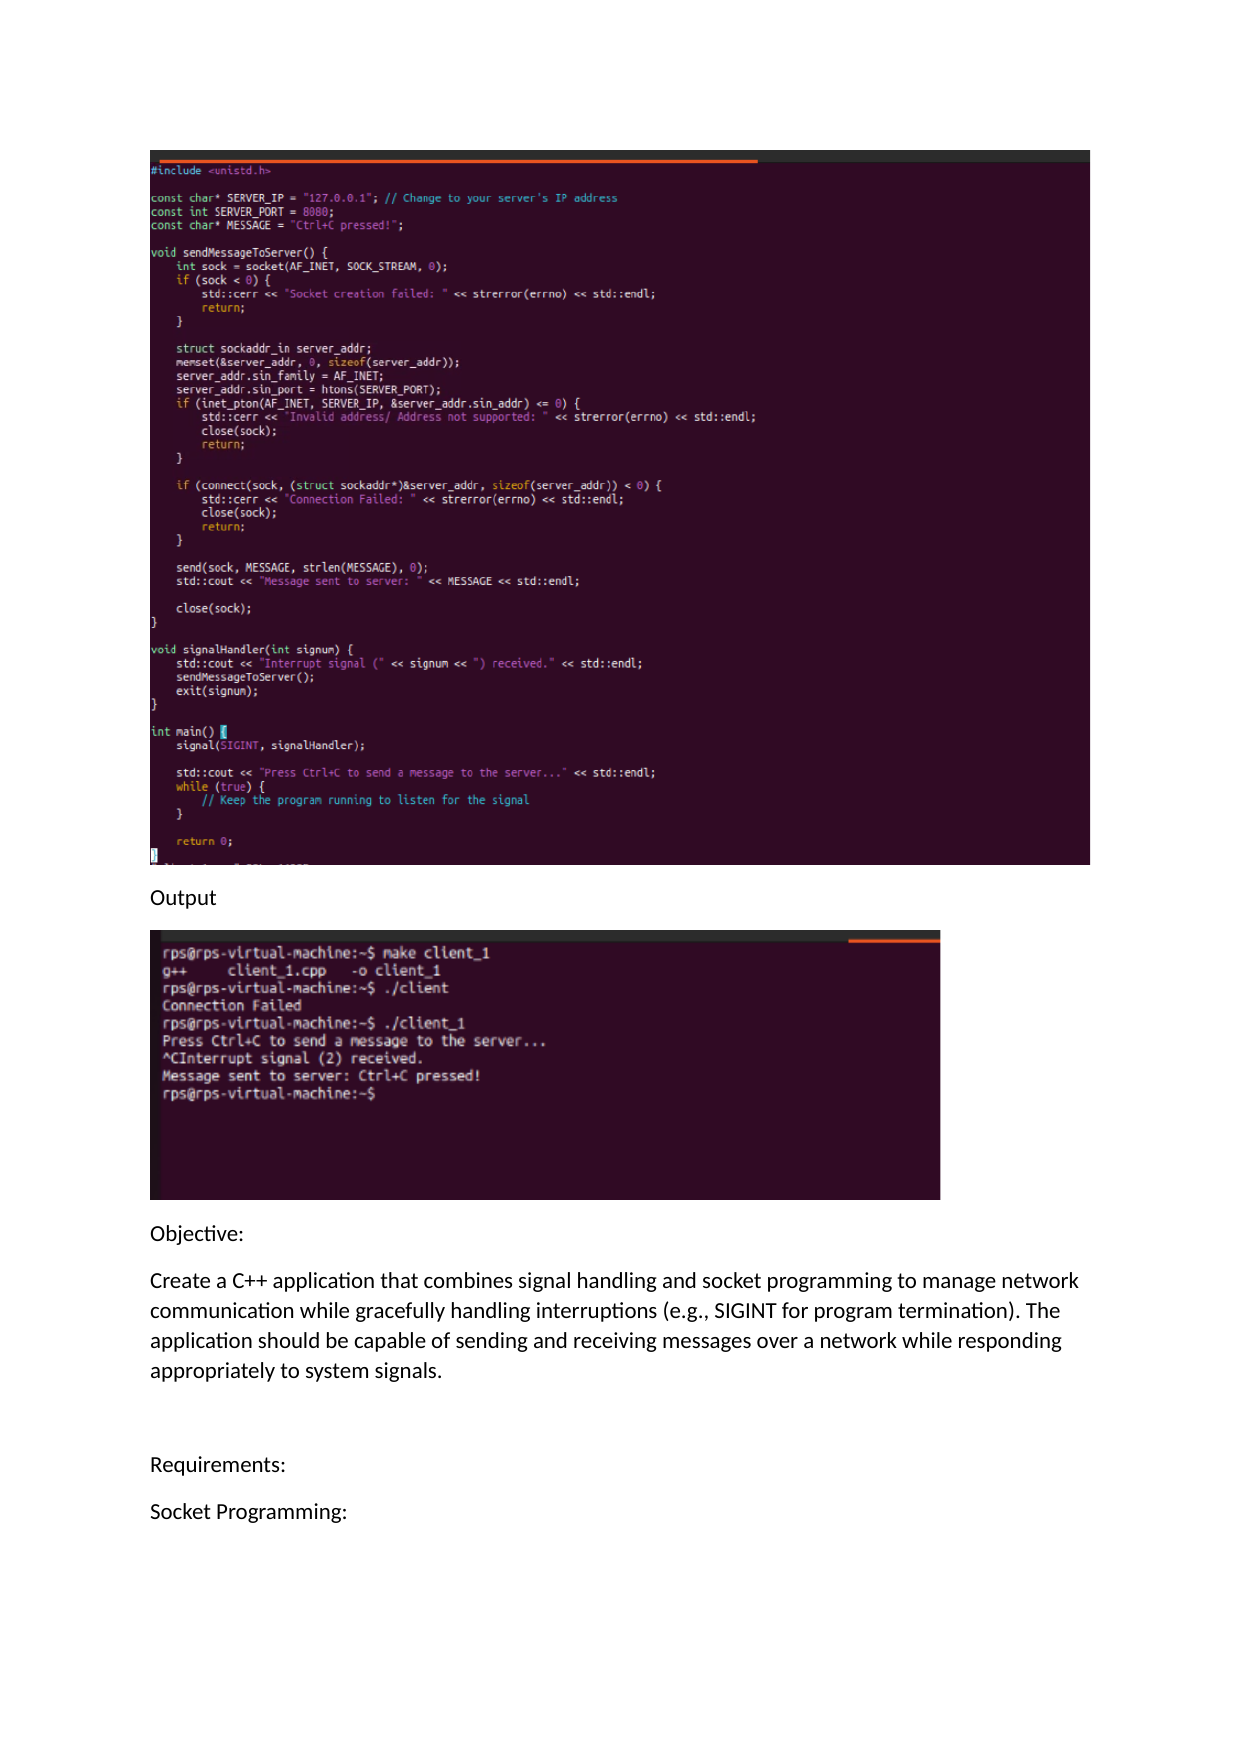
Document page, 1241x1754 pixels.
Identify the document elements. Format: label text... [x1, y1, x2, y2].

text Socket Programming: [150, 1497, 1090, 1525]
picture [150, 930, 941, 1200]
text Objective: [150, 1219, 1090, 1247]
text Output [150, 883, 1090, 911]
text Requirements: [150, 1450, 1090, 1478]
text Create a C++ application that combines signal handling and socket programming to manage network communication while gracefully handling interruptions (e.g., SIGINT for program termination). The application should be capable of sending and receiving messages over a network while responding appropriately to system signals. [150, 1266, 1090, 1384]
picture [150, 150, 1091, 865]
